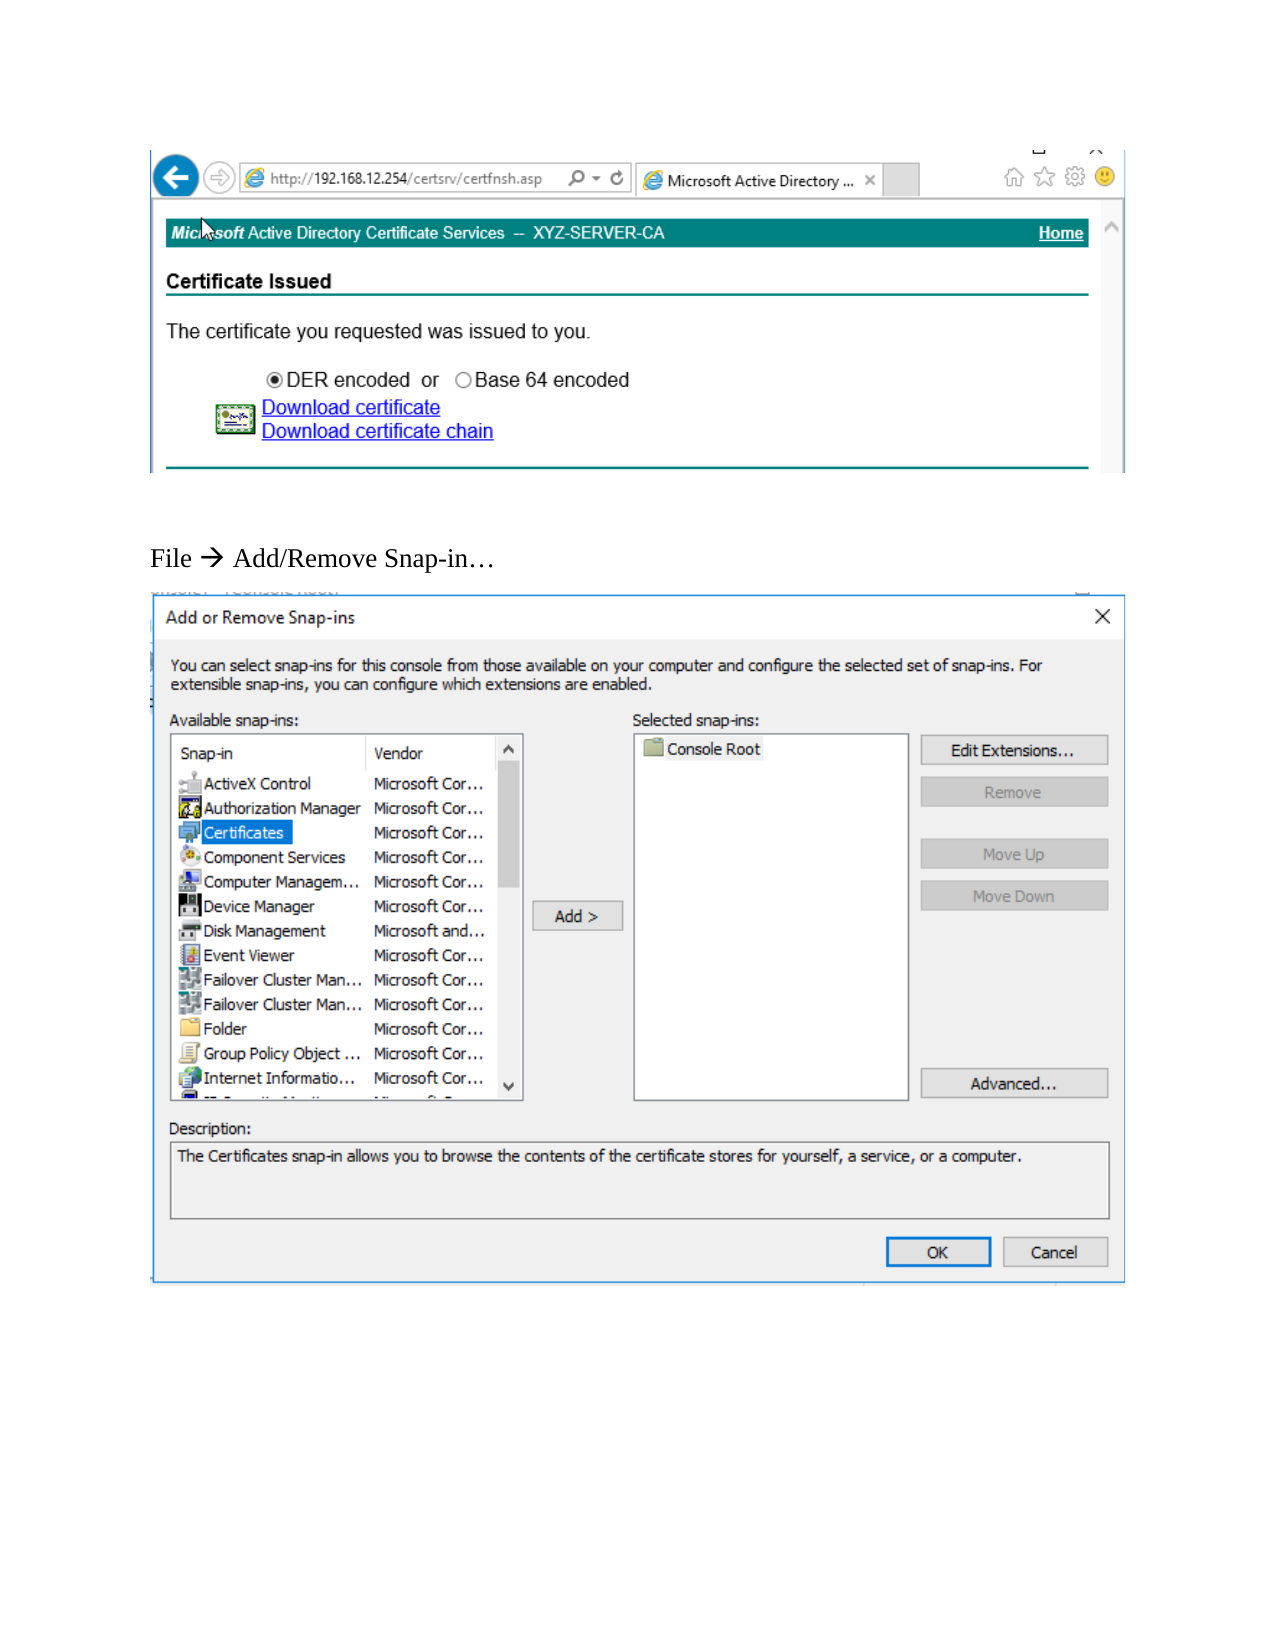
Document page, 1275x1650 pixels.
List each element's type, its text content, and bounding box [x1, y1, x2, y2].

picture [150, 150, 1125, 473]
picture [150, 592, 1125, 1286]
text File Add/Remove Snap-in… [150, 542, 1125, 573]
